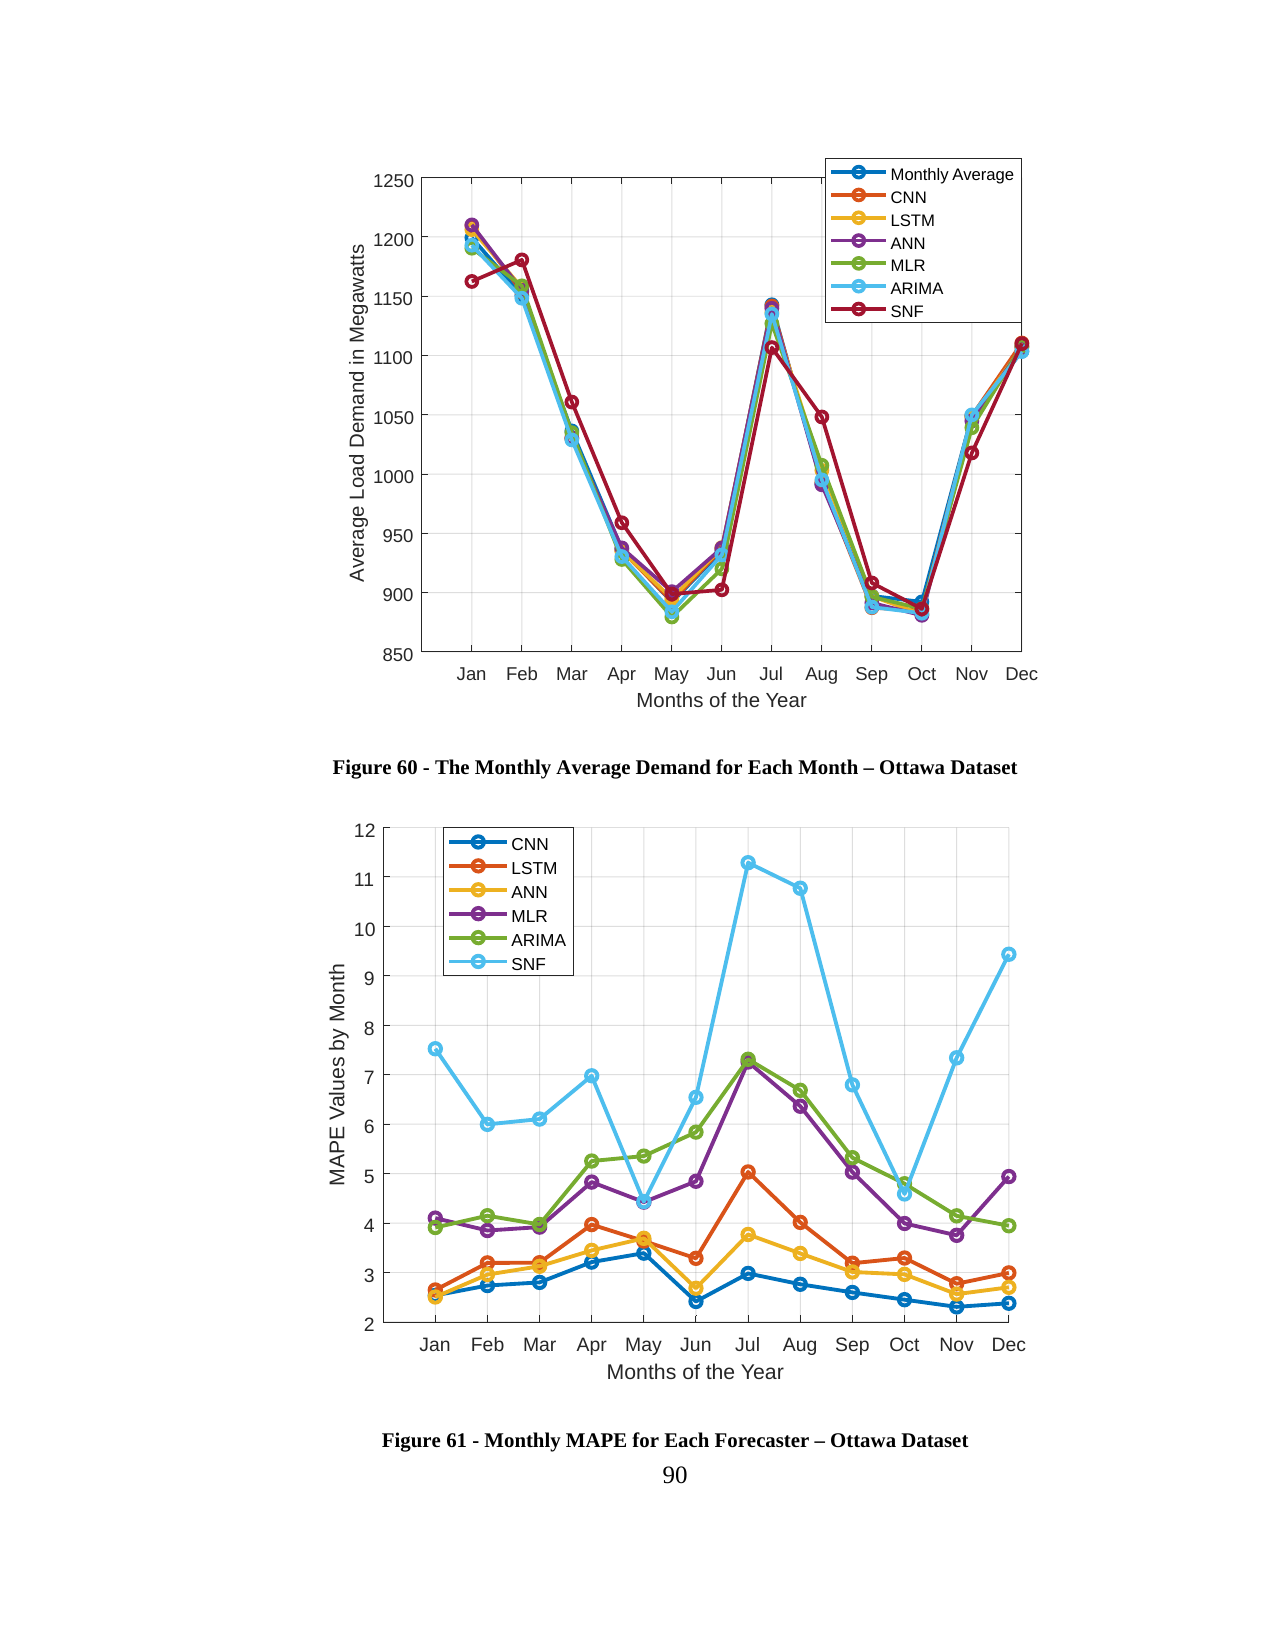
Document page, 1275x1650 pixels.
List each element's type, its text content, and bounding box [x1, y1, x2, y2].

text Figure 60 - The Monthly Average Demand for Each Month – Ottawa Dataset [225, 755, 1125, 779]
text Figure 61 - Monthly MAPE for Each Forecaster – Ottawa Dataset [225, 1428, 1125, 1452]
